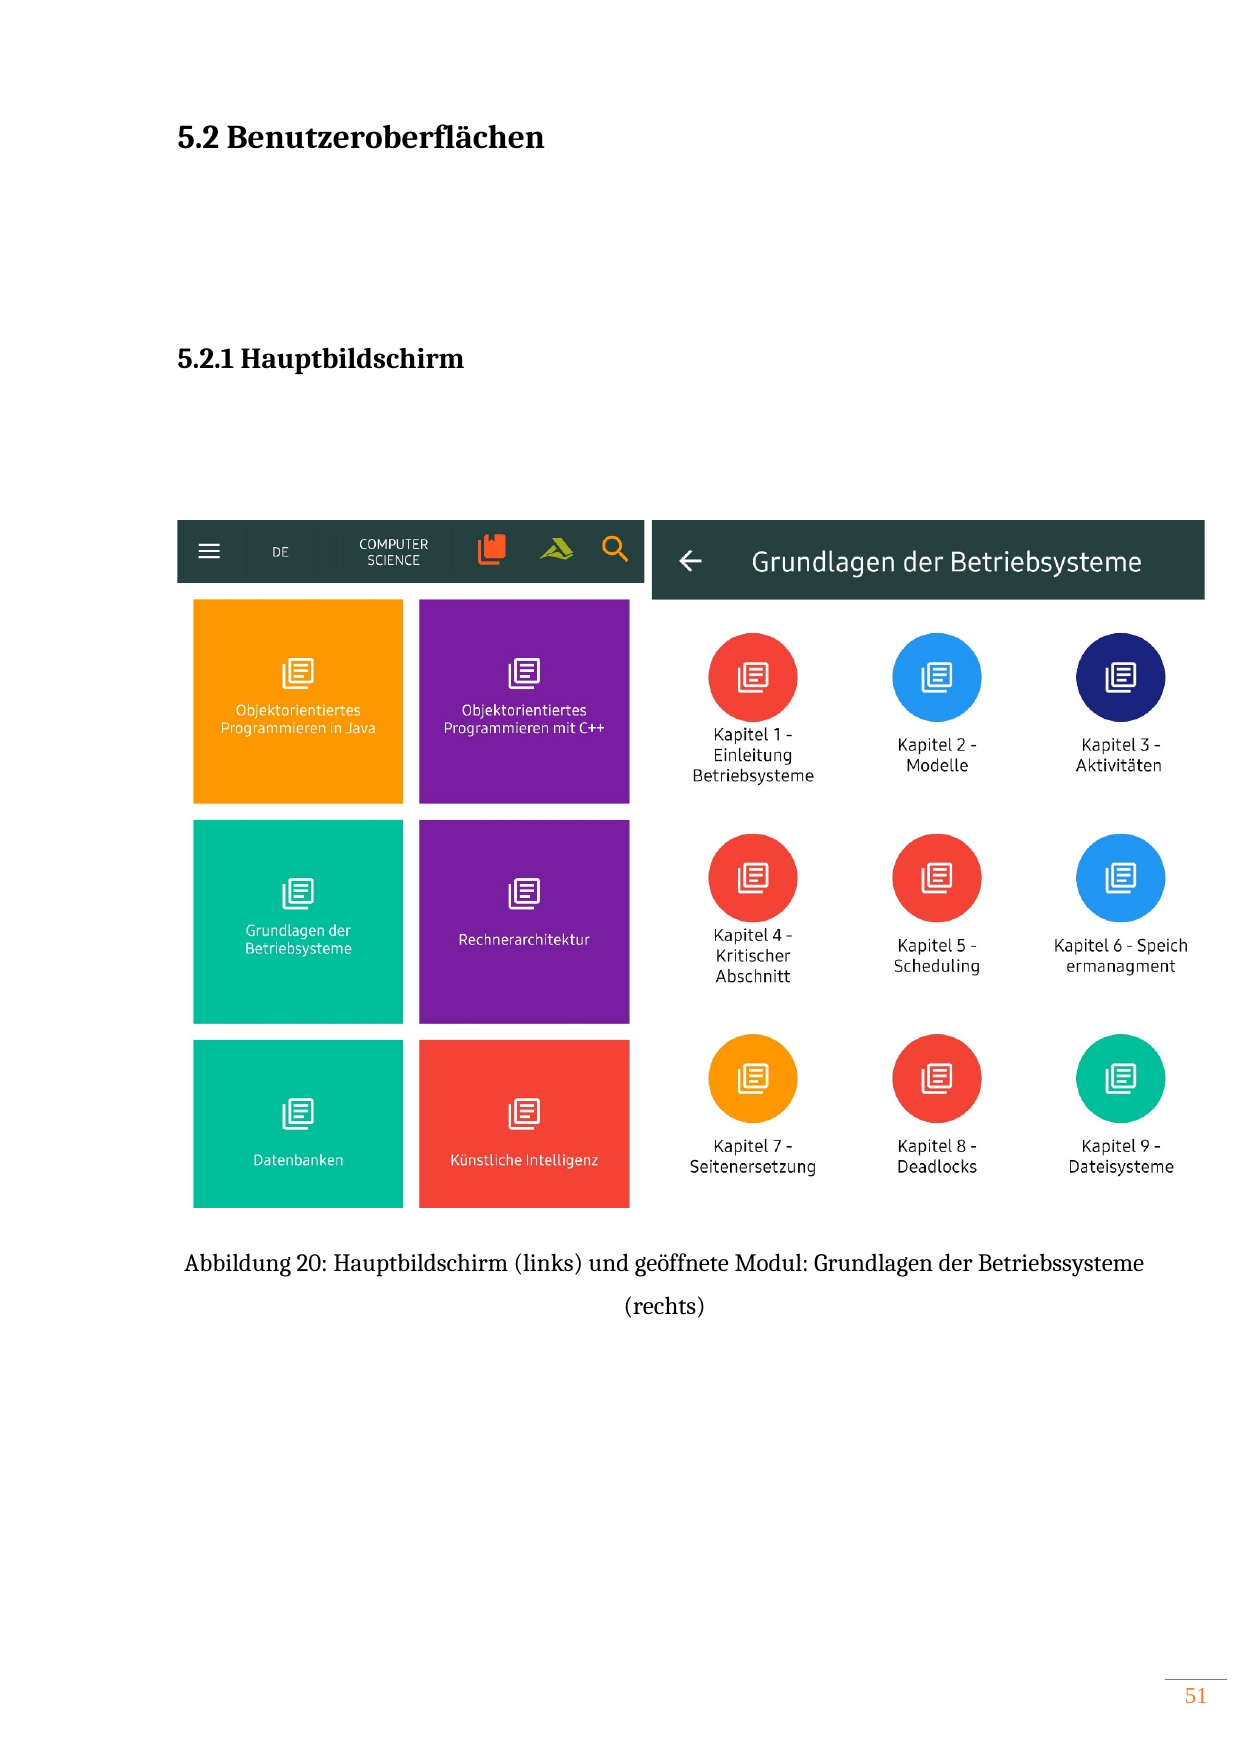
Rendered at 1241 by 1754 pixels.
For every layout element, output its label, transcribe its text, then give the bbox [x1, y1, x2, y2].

text Abbildung 20: Hauptbildschirm (links) und geöffnete Modul: Grundlagen der Betriebssysteme (rechts) [177, 1249, 1152, 1321]
subtitle 5.2.1 Hauptbildschirm [177, 342, 1152, 376]
picture [177, 520, 645, 1208]
picture [651, 520, 1205, 1213]
subtitle 5.2 Benutzeroberflächen [177, 118, 1152, 156]
